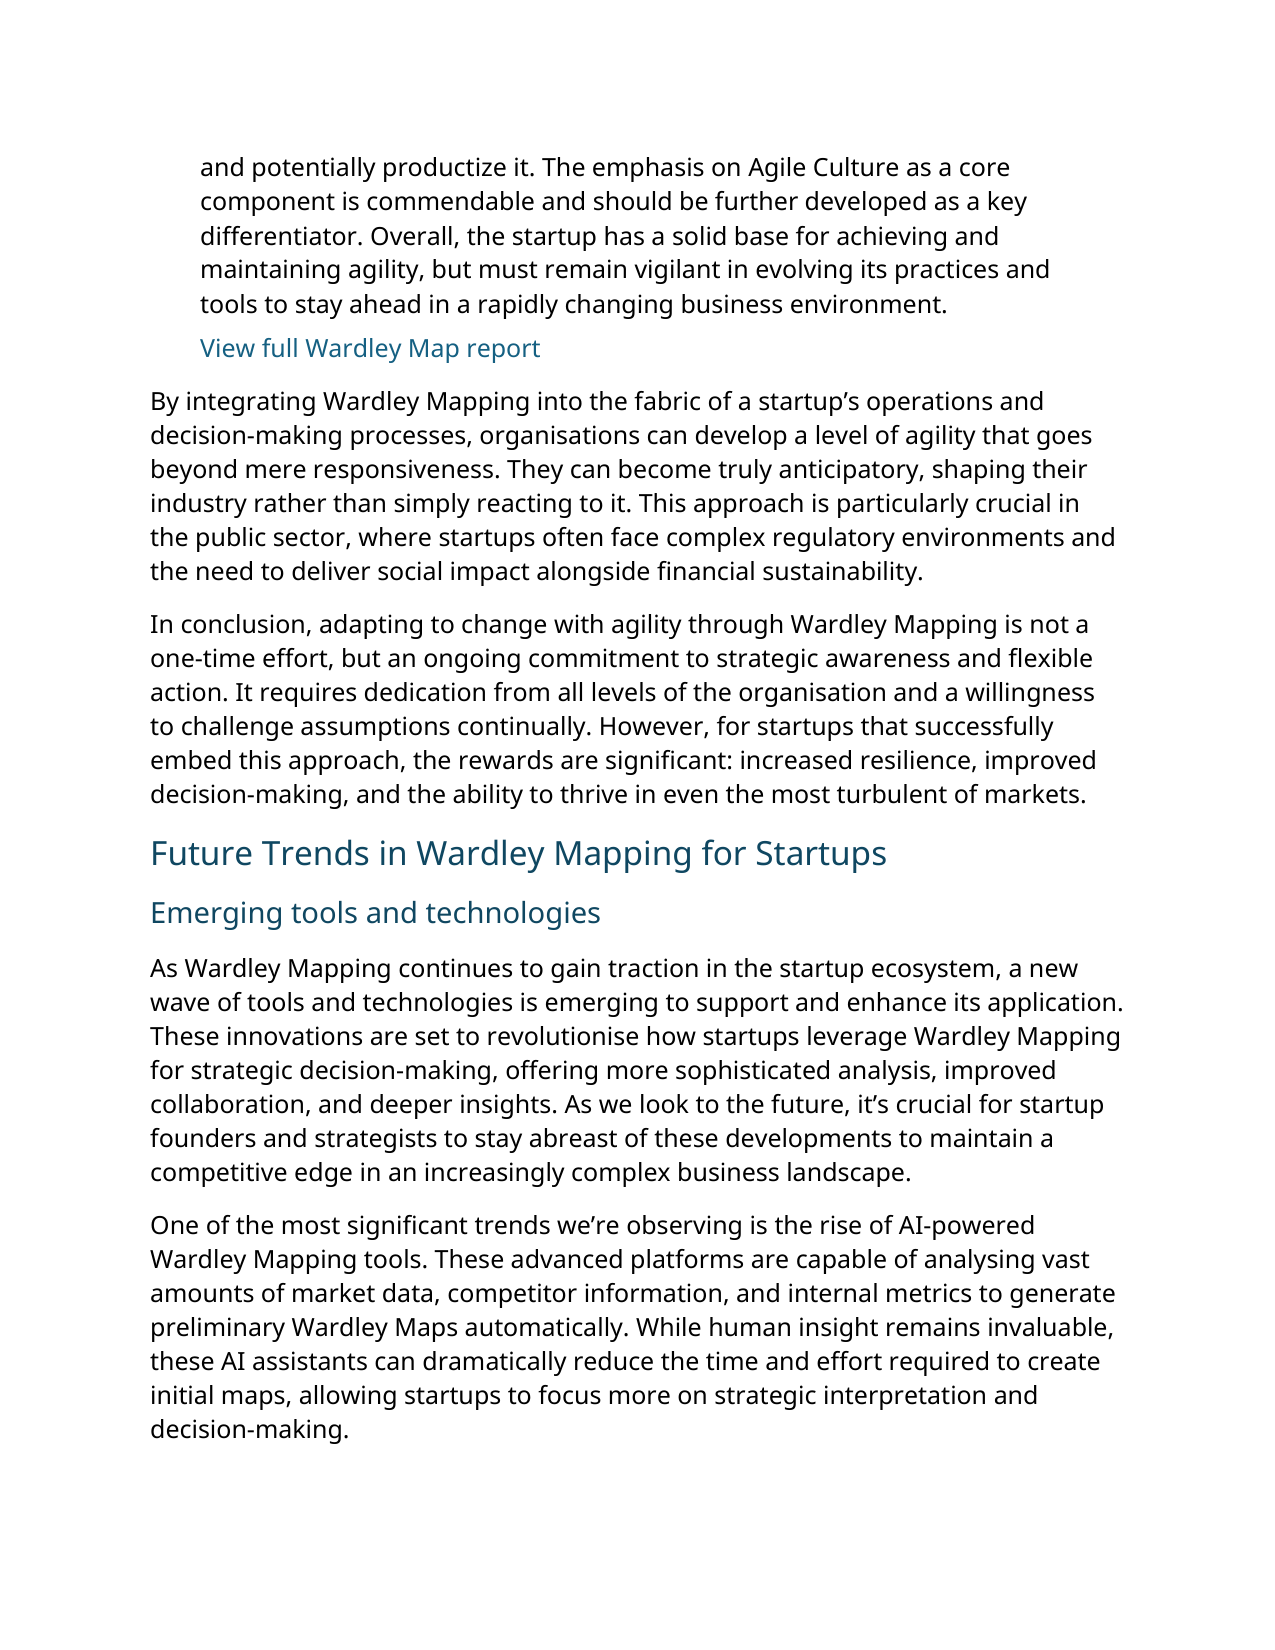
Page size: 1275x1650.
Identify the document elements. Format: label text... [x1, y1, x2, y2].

text In conclusion, adapting to change with agility through Wardley Mapping is not a one-time effort, but an ongoing commitment to strategic awareness and flexible action. It requires dedication from all levels of the organisation and a willingness to challenge assumptions continually. However, for startups that successfully embed this approach, the rewards are significant: increased resilience, improved decision-making, and the ability to thrive in even the most turbulent of markets. [150, 607, 1125, 811]
text View full Wardley Map report [200, 331, 1075, 365]
text By integrating Wardley Mapping into the fabric of a startup’s operations and decision-making processes, organisations can develop a level of agility that goes beyond mere responsiveness. They can become truly anticipatory, shaping their industry rather than simply reacting to it. This approach is particularly crucial in the public sector, where startups often face complex regulatory environments and the need to deliver social impact alongside financial sustainability. [150, 383, 1125, 588]
subtitle Emerging tools and technologies [150, 892, 1125, 932]
text One of the most significant trends we’re observing is the rise of AI-powered Wardley Mapping tools. These advanced platforms are capable of analysing vast amounts of market data, competitor information, and internal metrics to generate preliminary Wardley Maps automatically. While human insight remains invaluable, these AI assistants can dramatically reduce the time and effort required to create initial maps, allowing startups to focus more on strategic interpretation and decision-making. [150, 1207, 1125, 1446]
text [200, 150, 1075, 320]
text As Wardley Mapping continues to gain traction in the startup ecosystem, a new wave of tools and technologies is emerging to support and enhance its application. These innovations are set to revolutionise how startups leverage Wardley Mapping for strategic decision-making, offering more sophisticated analysis, improved collaboration, and deeper insights. As we look to the future, it’s crucial for startup founders and strategists to stay abreast of these developments to maintain a competitive edge in an increasingly complex business landscape. [150, 950, 1125, 1189]
subtitle Future Trends in Wardley Mapping for Startups [150, 830, 1125, 875]
